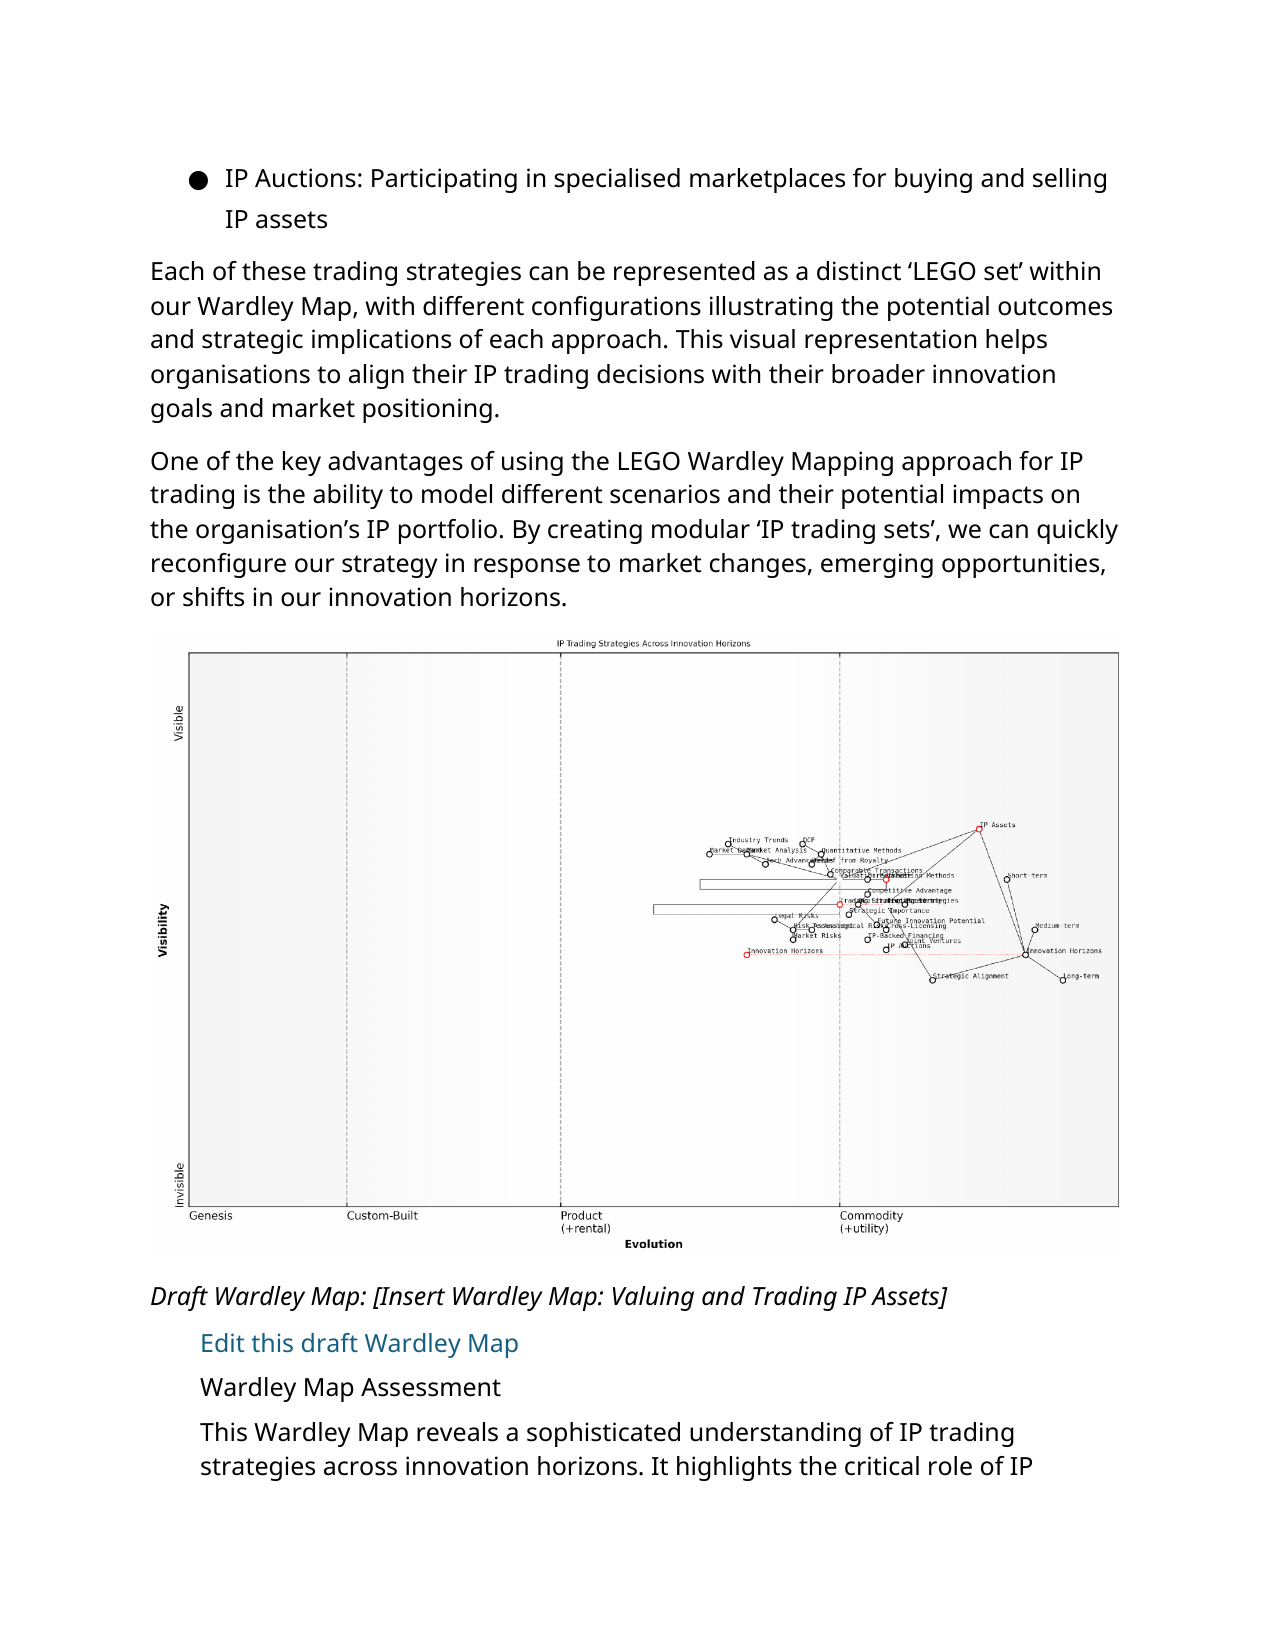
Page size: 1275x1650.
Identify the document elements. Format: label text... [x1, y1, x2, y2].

picture [150, 632, 1125, 1258]
text Edit this draft Wardley Map [200, 1325, 1075, 1359]
text Wardley Map Assessment [200, 1370, 1075, 1404]
text Draft Wardley Map: [Insert Wardley Map: Valuing and Trading IP Assets] [150, 1279, 1125, 1313]
list IP Auctions: Participating in specialised marketplaces for buying and selling IP assets [187, 150, 1125, 235]
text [200, 1414, 1075, 1482]
text Each of these trading strategies can be represented as a distinct ‘LEGO set’ within our Wardley Map, with different configurations illustrating the potential outcomes and strategic implications of each approach. This visual representation helps organisations to align their IP trading decisions with their broader innovation goals and market positioning. [150, 254, 1125, 424]
text One of the key advantages of using the LEGO Wardley Mapping approach for IP trading is the ability to model different scenarios and their potential impacts on the organisation’s IP portfolio. By creating modular ‘IP trading sets’, we can quickly reconfigure our strategy in response to market changes, emerging opportunities, or shifts in our innovation horizons. [150, 443, 1125, 613]
